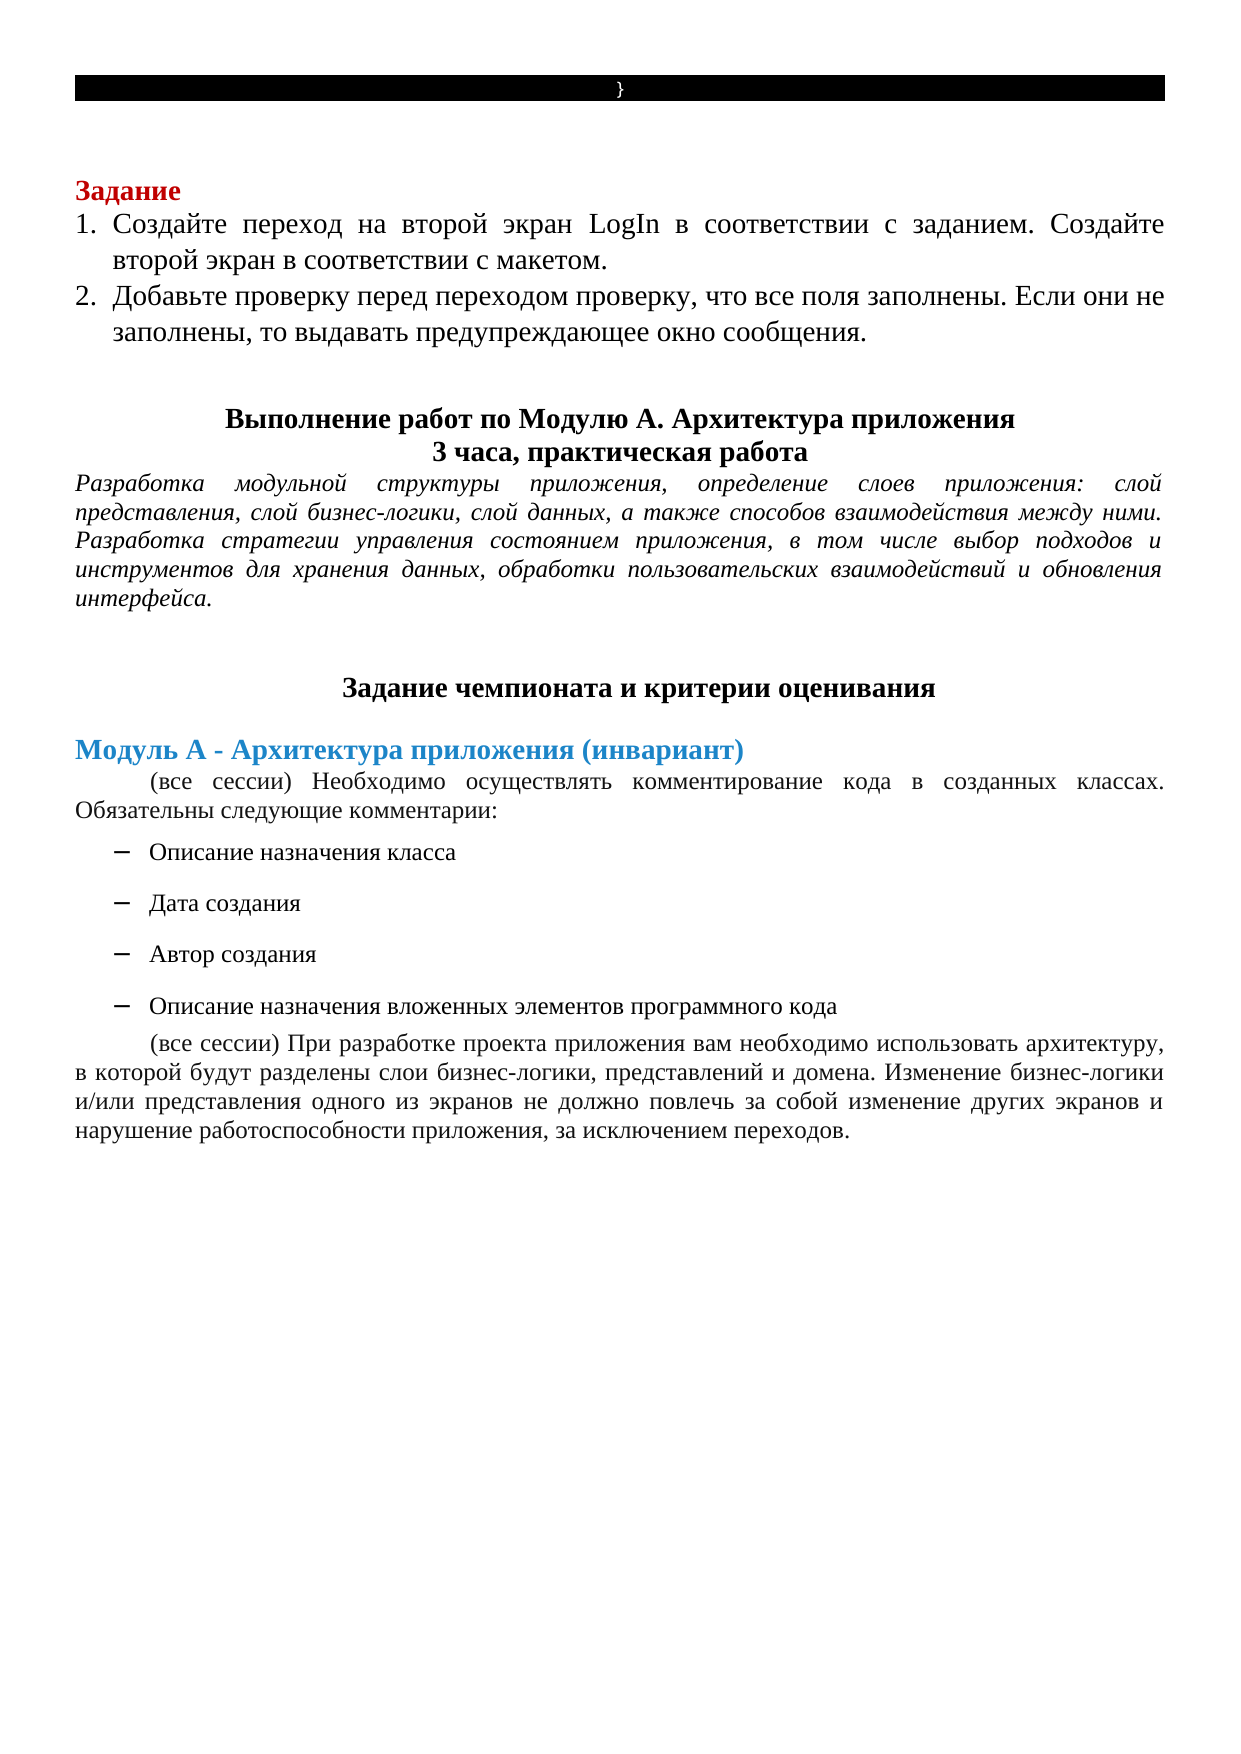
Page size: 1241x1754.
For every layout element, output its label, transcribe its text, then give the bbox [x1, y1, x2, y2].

list Добавьте проверку перед переходом проверку, что все поля заполнены. Если они не заполнены, то выдавать предупреждающее окно сообщения. [75, 278, 1165, 348]
list Описание назначения вложенных элементов программного кода [111, 977, 1165, 1028]
subtitle Модуль А - Архитектура приложения (инвариант) [75, 732, 1165, 766]
text (все сессии) При разработке проекта приложения вам необходимо использовать архитектуру, в которой будут разделены слои бизнес-логики, представлений и домена. Изменение бизнес-логики и/или представления одного из экранов не должно повлечь за собой изменение других экранов и нарушение работоспособности приложения, за исключением переходов. [75, 1028, 1165, 1143]
list Описание назначения класса [111, 823, 1165, 875]
list Создайте переход на второй экран LogIn в соответствии с заданием. Создайте второй экран в соответствии с макетом. [75, 206, 1165, 276]
list Дата создания [111, 875, 1165, 926]
text Задание чемпионата и критерии оценивания [112, 670, 1165, 703]
subtitle Задание [75, 173, 1165, 206]
text (все сессии) Необходимо осуществлять комментирование кода в созданных классах. Обязательны следующие комментарии: [75, 766, 1165, 823]
text Разработка модульной структуры приложения, определение слоев приложения: слой представления, слой бизнес-логики, слой данных, а также способов взаимодействия между ними. Разработка стратегии управления состоянием приложения, в том числе выбор подходов и инструментов для хранения данных, обработки пользовательских взаимодействий и обновления интерфейса. [75, 468, 1165, 612]
text Выполнение работ по Модулю А. Архитектура приложения [75, 401, 1165, 434]
list Автор создания [111, 926, 1165, 977]
text 3 часа, практическая работа [75, 434, 1165, 468]
text } [75, 75, 1165, 101]
